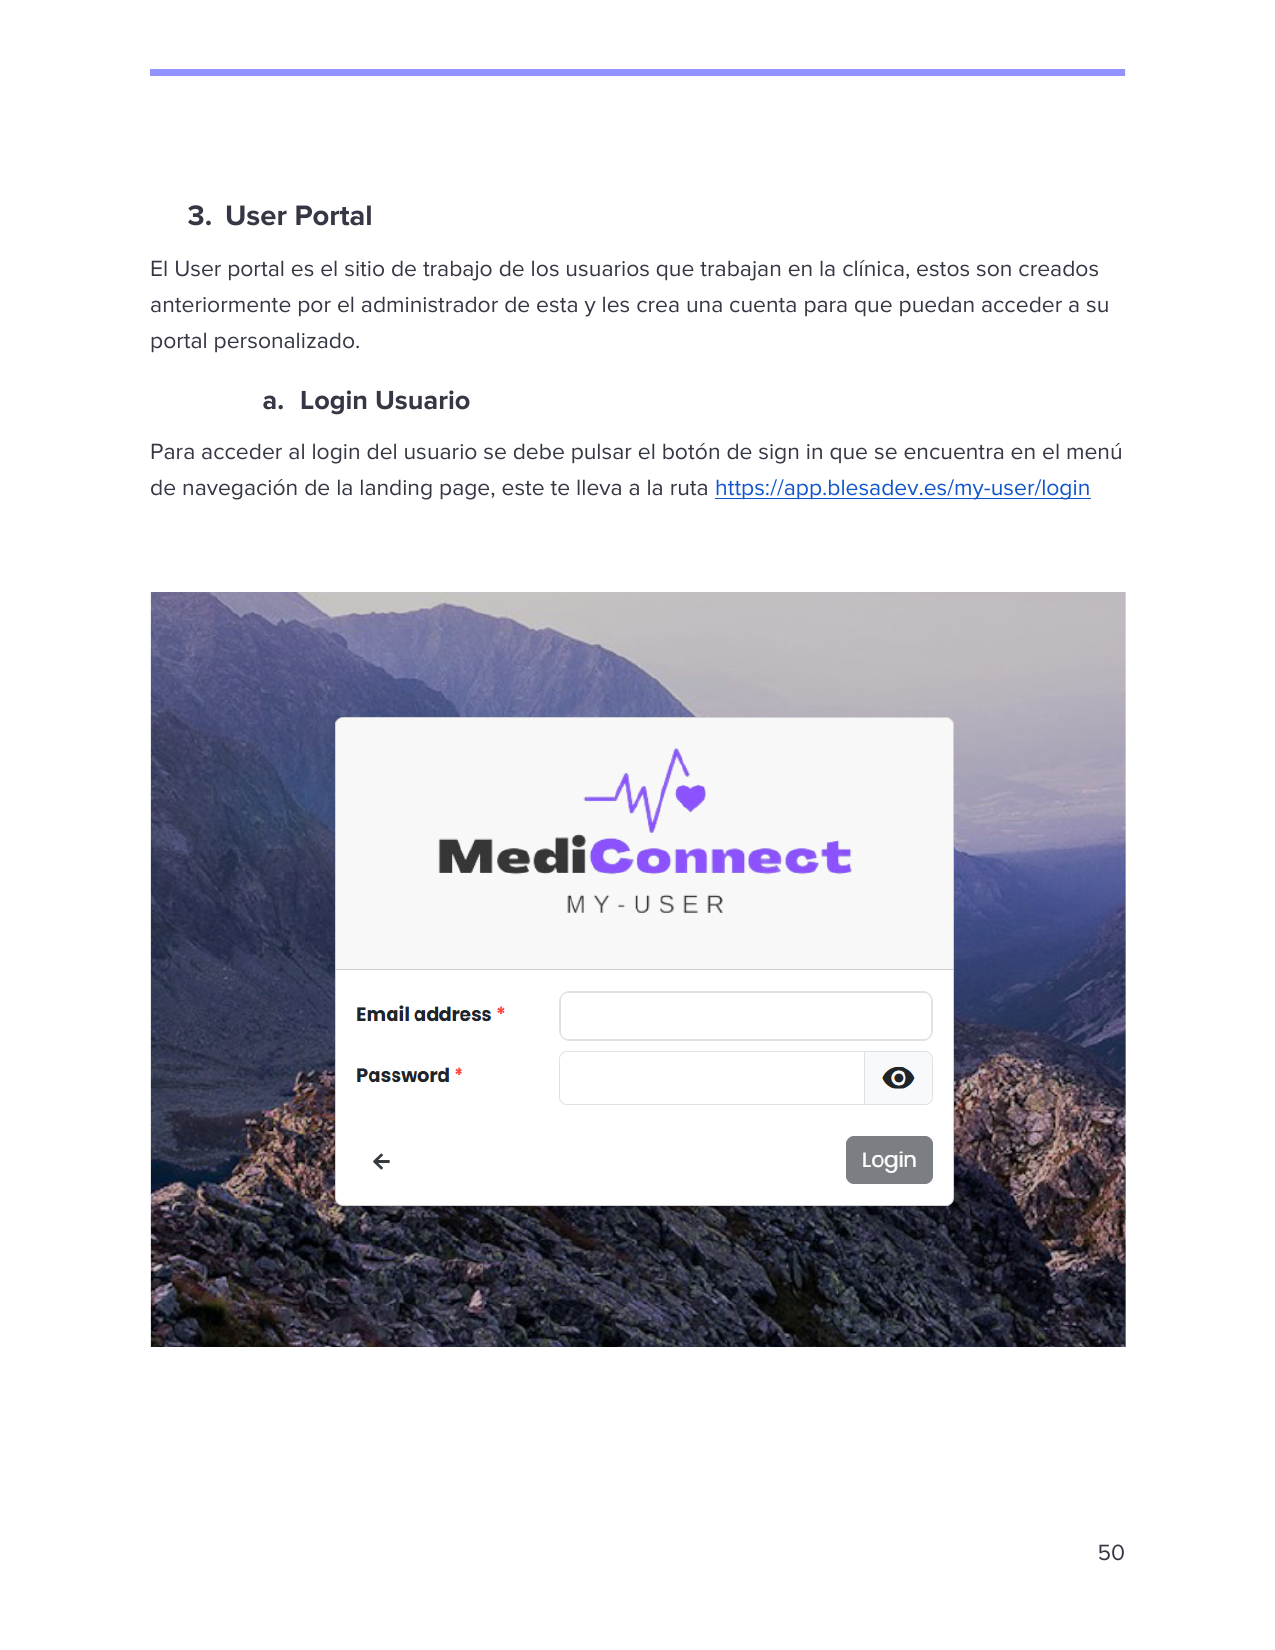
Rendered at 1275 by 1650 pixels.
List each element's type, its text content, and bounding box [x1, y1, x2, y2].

picture [150, 69, 1125, 76]
text Para acceder al login del usuario se debe pulsar el botón de sign in que se encuentra en el menú de navegación de la landing page, este te lleva a la ruta https://app.blesadev.es/my-user/login [150, 438, 1125, 503]
picture [150, 592, 1126, 1347]
subtitle Login Usuario [262, 385, 1125, 418]
text El User portal es el sitio de trabajo de los usuarios que trabajan en la clínica, estos son creados anteriormente por el administrador de esta y les crea una cuenta para que puedan acceder a su portal personalizado. [150, 255, 1125, 356]
subtitle User Portal [187, 199, 1125, 234]
